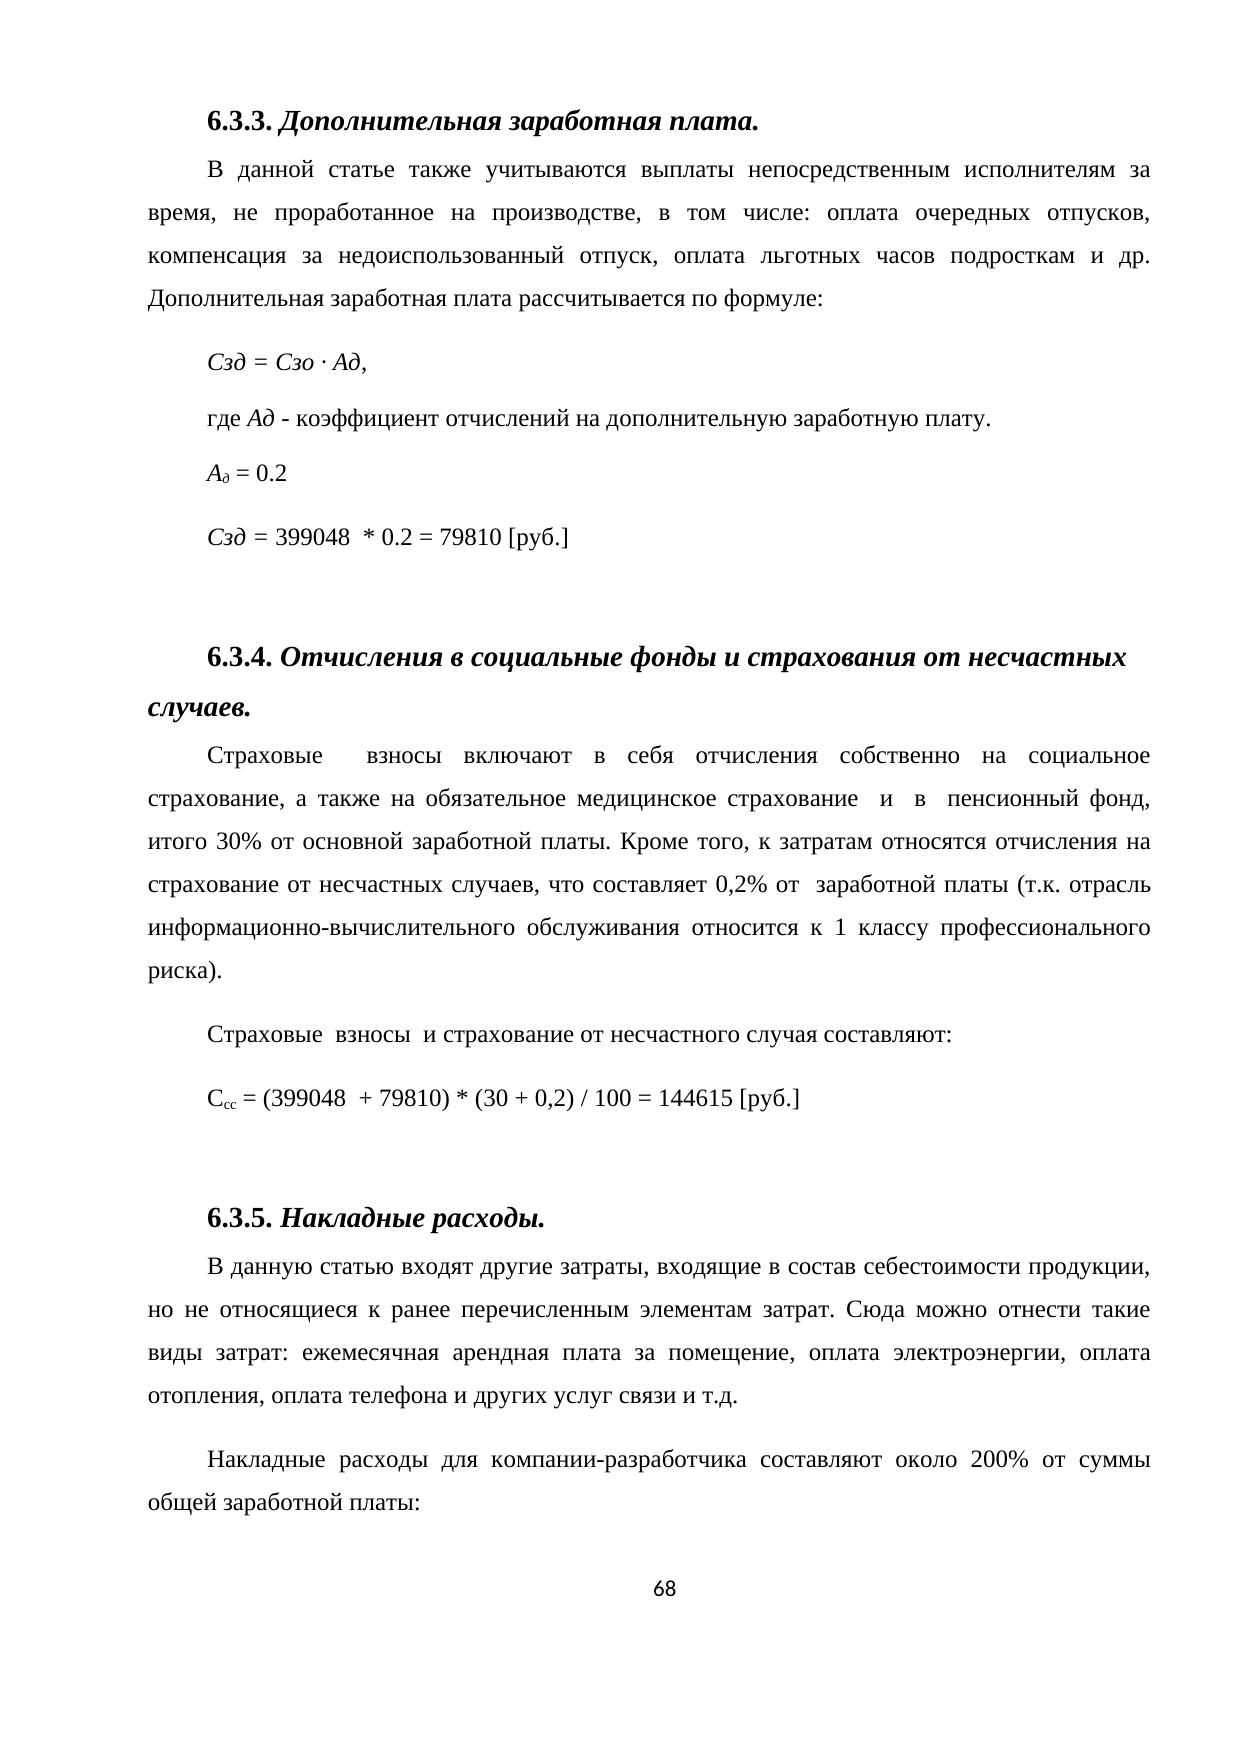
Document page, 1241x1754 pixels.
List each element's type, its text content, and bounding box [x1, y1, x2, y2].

text В данной статье также учитываются выплаты непосредственным исполнителям за время, не проработанное на производстве, в том числе: оплата очередных отпусков, компенсация за недоиспользованный отпуск, оплата льготных часов подросткам и др. Дополнительная заработная плата рассчитывается по формуле: [148, 154, 1152, 312]
text где Ад - коэффициент отчислений на дополнительную заработную плату. [148, 403, 1152, 431]
text Страховые взносы и страхование от несчастного случая составляют: [148, 1019, 1152, 1048]
text Накладные расходы для компании-разработчика составляют около 200% от суммы общей заработной платы: [148, 1444, 1152, 1516]
text Ад = 0.2 [148, 458, 1152, 487]
text Сзд = Сзо ∙ Ад, [148, 347, 1152, 376]
text Ссс = (399048 + 79810) * (30 + 0,2) / 100 = 144615 [руб.] [148, 1083, 1152, 1112]
text Сзд = 399048 * 0.2 = 79810 [руб.] [148, 522, 1152, 551]
subtitle Дополнительная заработная плата. [148, 103, 1152, 137]
subtitle Накладные расходы. [148, 1200, 1152, 1234]
text В данную статью входят другие затраты, входящие в состав себестоимости продукции, но не относящиеся к ранее перечисленным элементам затрат. Сюда можно отнести такие виды затрат: ежемесячная арендная плата за помещение, оплата электроэнергии, оплата отопления, оплата телефона и других услуг связи и т.д. [148, 1251, 1152, 1409]
text Страховые взносы включают в себя отчисления собственно на социальное страхование, а также на обязательное медицинское страхование и в пенсионный фонд, итого 30% от основной заработной платы. Кроме того, к затратам относятся отчисления на страхование от несчастных случаев, что составляет 0,2% от заработной платы (т.к. отрасль информационно-вычислительного обслуживания относится к 1 классу профессионального риска). [148, 740, 1152, 984]
subtitle Отчисления в социальные фонды и страхования от несчастных случаев. [148, 639, 1152, 723]
